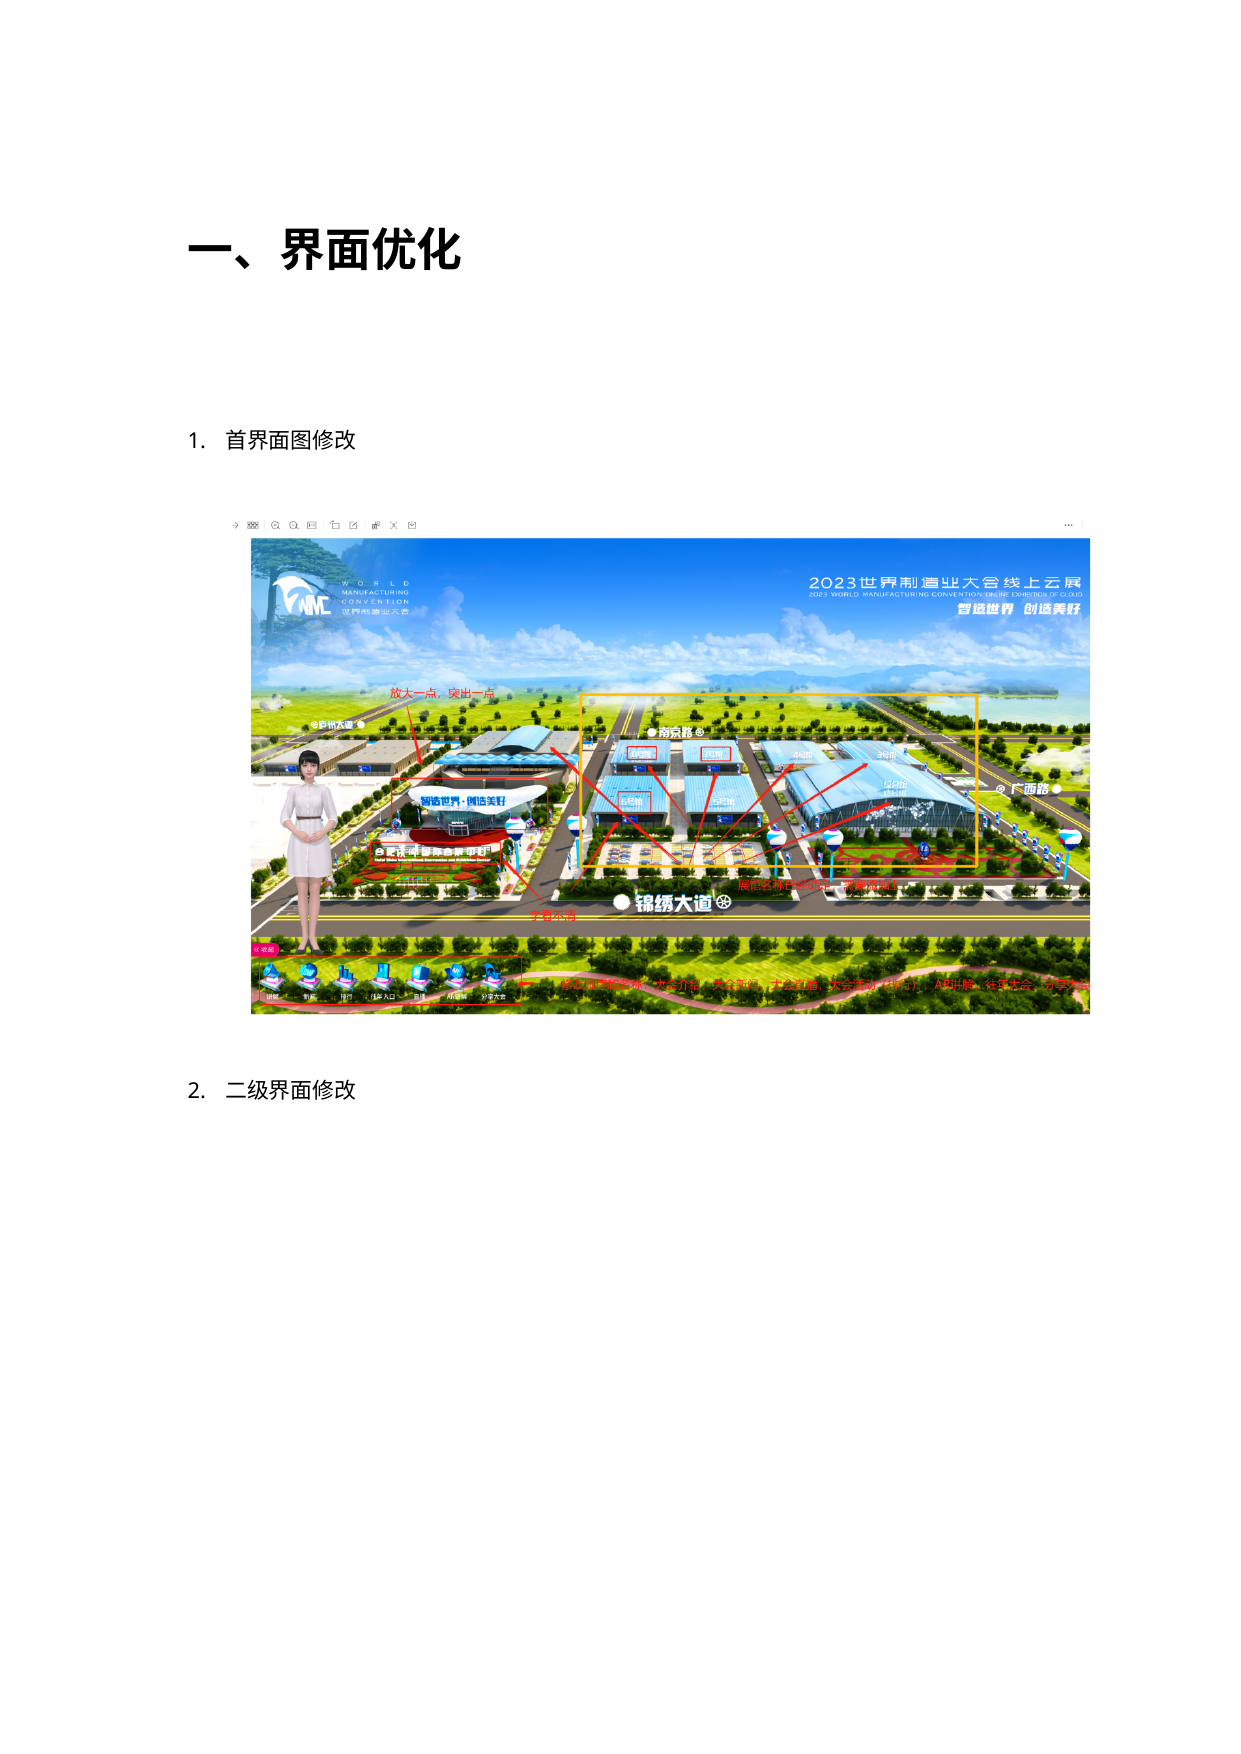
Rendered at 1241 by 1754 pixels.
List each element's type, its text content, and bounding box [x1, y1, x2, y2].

subtitle 一、界面优化 [187, 197, 1053, 295]
list 二级界面修改 [187, 1073, 1053, 1105]
list 首界面图修改 [187, 423, 1053, 455]
picture [225, 455, 1091, 1070]
